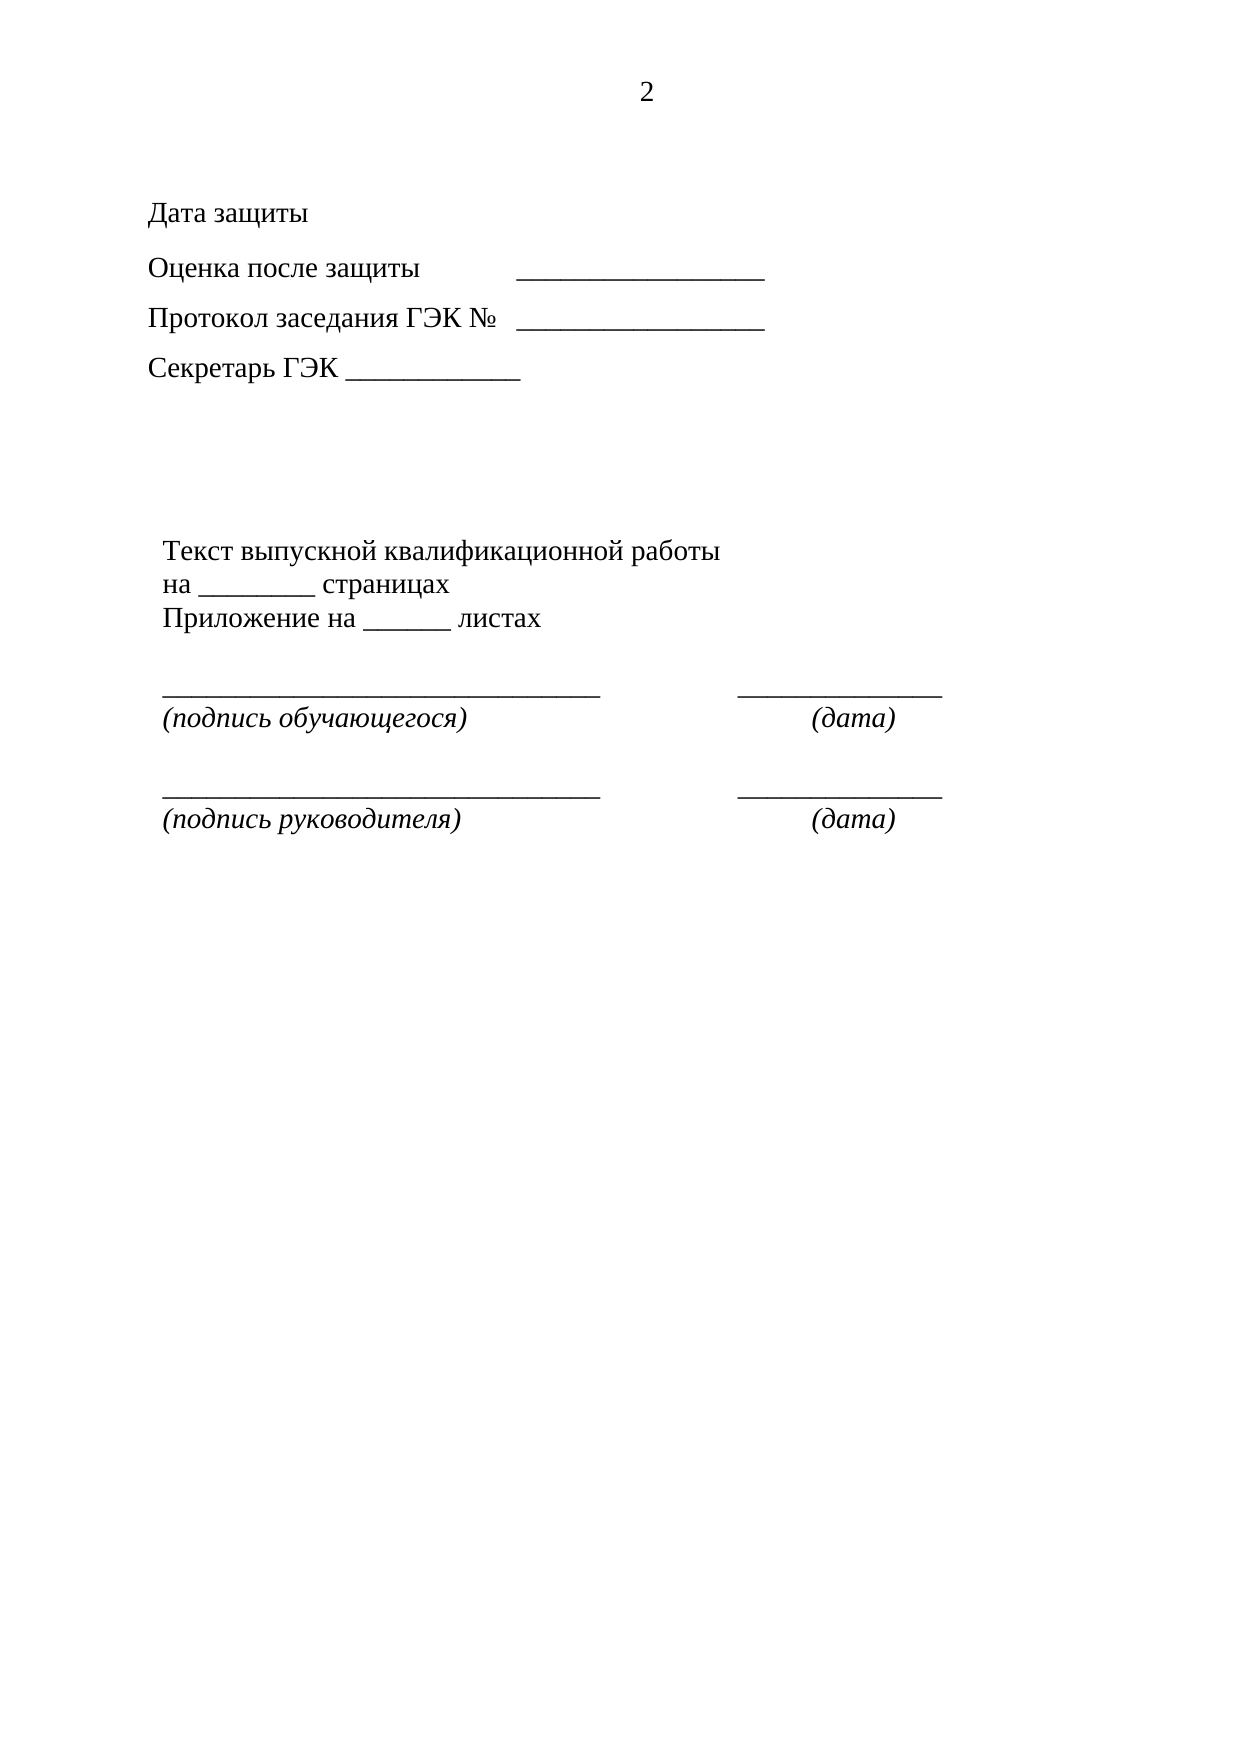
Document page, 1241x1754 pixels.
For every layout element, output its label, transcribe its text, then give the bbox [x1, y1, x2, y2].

text Приложение на ______ листах [162, 600, 1146, 633]
text (подпись руководителя) (дата) [162, 801, 1146, 835]
text (подпись обучающегося) (дата) [162, 701, 1146, 734]
text ______________________________ ______________ [162, 667, 1146, 701]
text Текст выпускной квалификационной работы [162, 533, 1146, 566]
text Оценка после защиты _________________ [89, 250, 1146, 283]
text Секретарь ГЭК ____________ [89, 350, 1146, 384]
text Протокол заседания ГЭК № _________________ [89, 300, 1146, 333]
text ______________________________ ______________ [162, 768, 1146, 801]
text Дата защиты [148, 195, 1146, 229]
text на ________ страницах [162, 566, 1146, 600]
